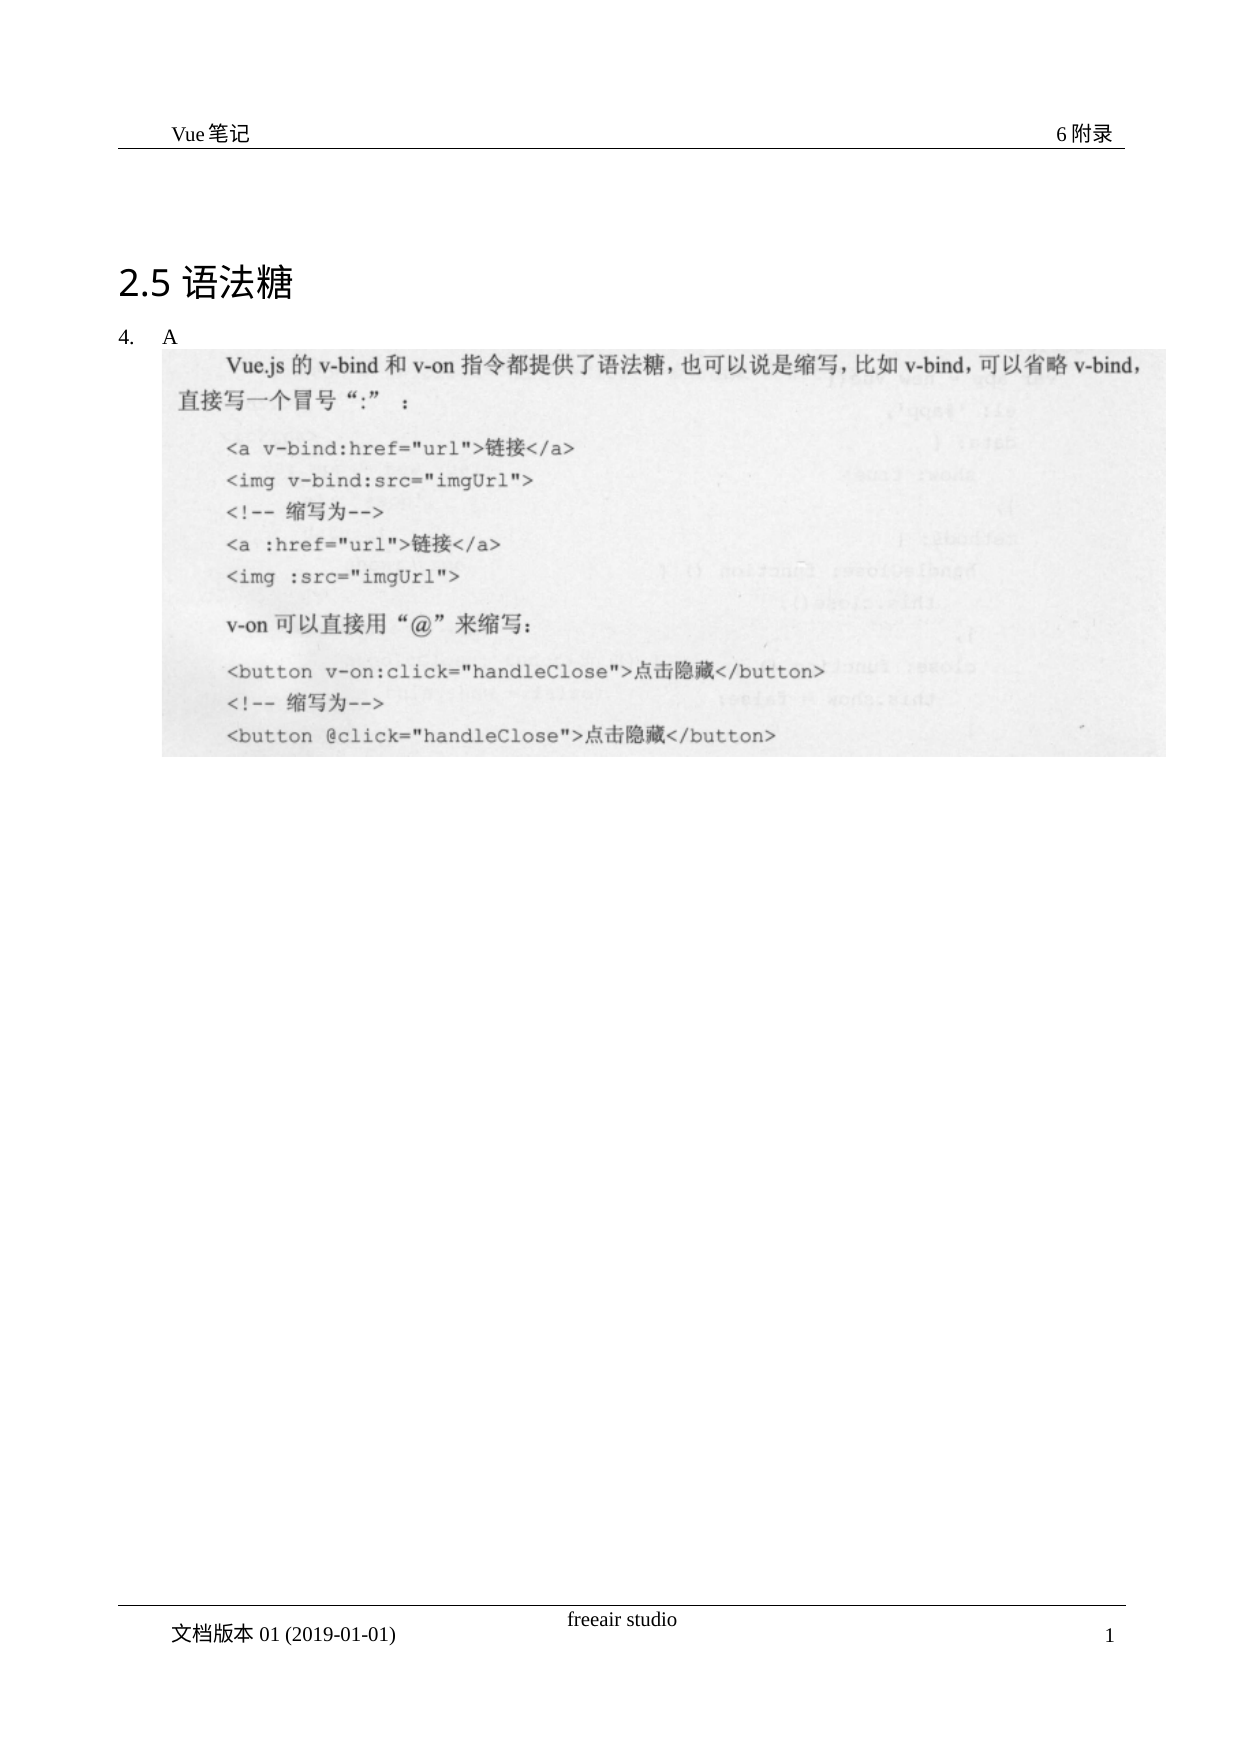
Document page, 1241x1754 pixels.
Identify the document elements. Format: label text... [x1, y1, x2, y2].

list A [118, 307, 1122, 349]
picture [161, 349, 1166, 757]
subtitle 语法糖 [118, 253, 1122, 307]
